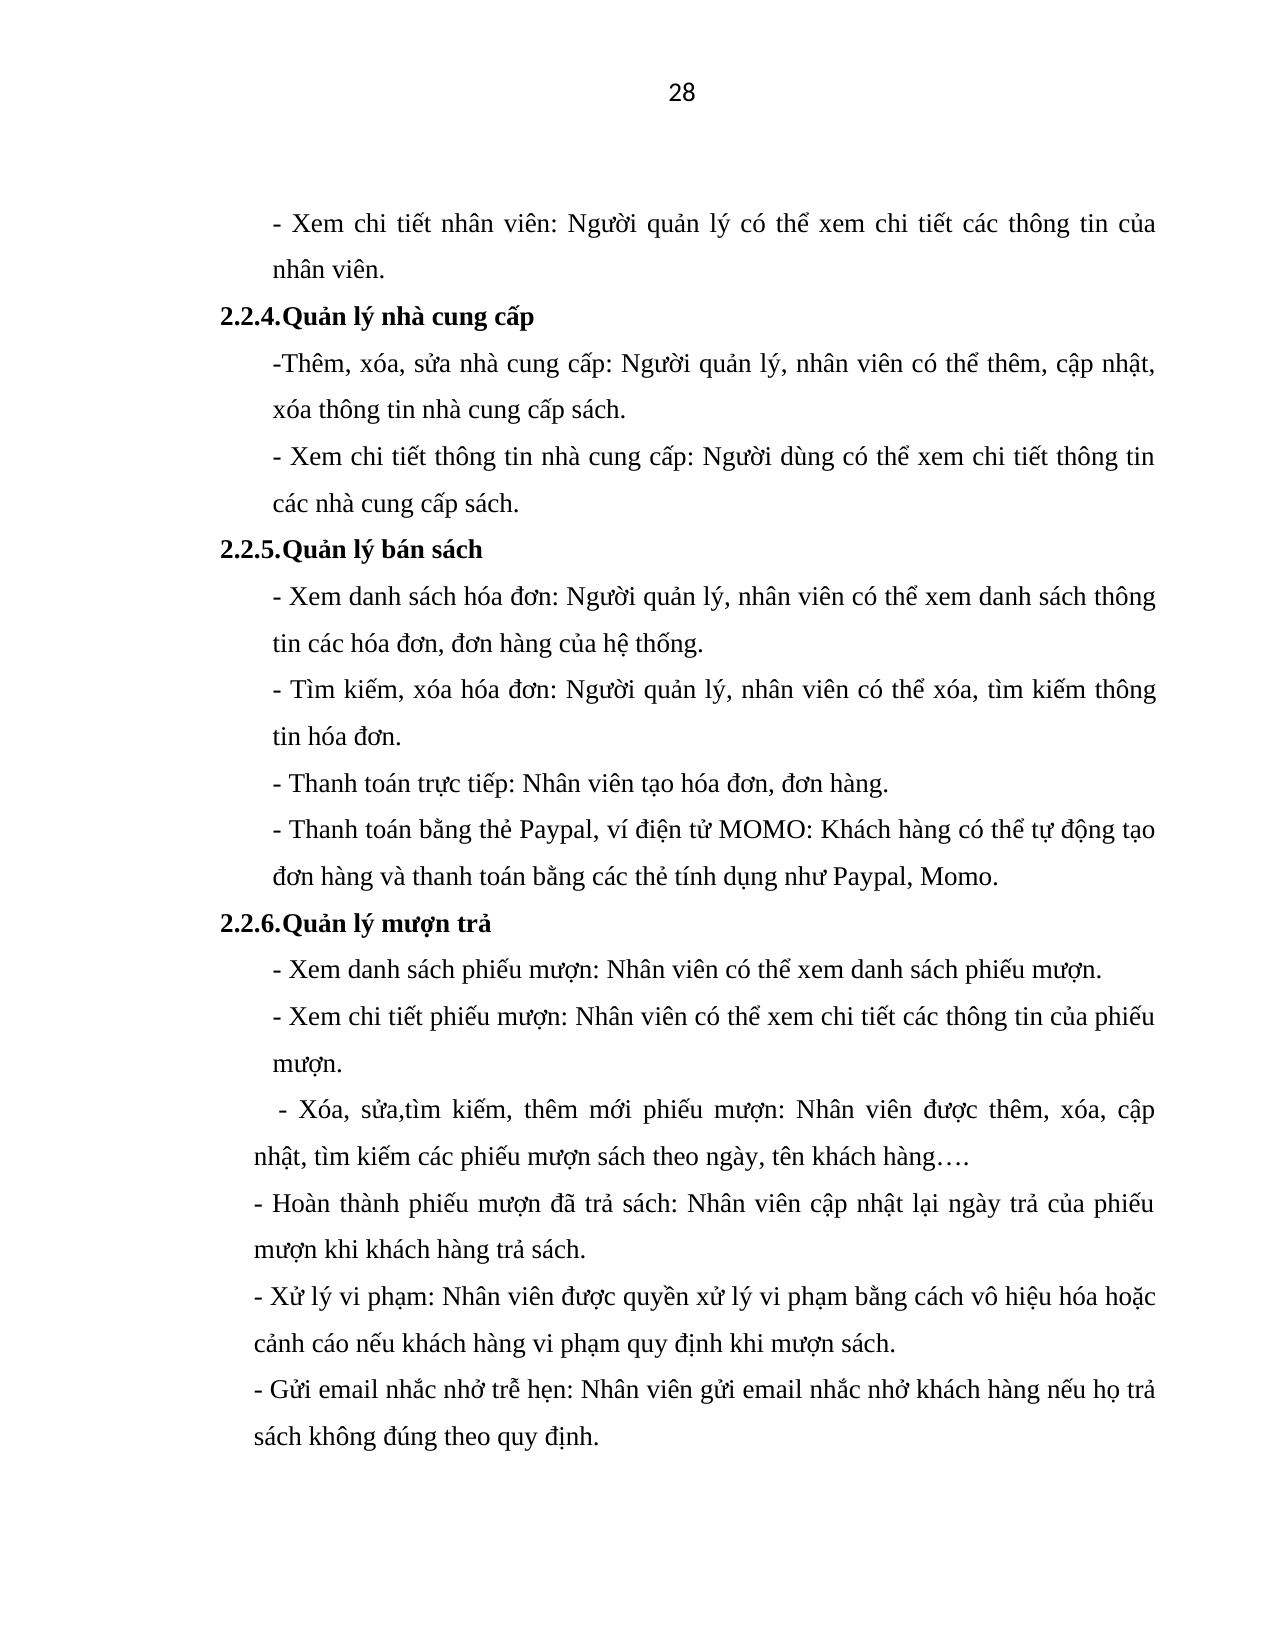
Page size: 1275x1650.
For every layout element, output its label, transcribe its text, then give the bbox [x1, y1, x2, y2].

list - Thanh toán trực tiếp: Nhân viên tạo hóa đơn, đơn hàng. [272, 767, 1157, 798]
list - Xem chi tiết phiếu mượn: Nhân viên có thể xem chi tiết các thông tin của phiếu mượn. [272, 1000, 1157, 1078]
list - Xóa, sửa,tìm kiếm, thêm mới phiếu mượn: Nhân viên được thêm, xóa, cập nhật, tìm kiếm các phiếu mượn sách theo ngày, tên khách hàng…. [254, 1093, 1157, 1171]
list - Hoàn thành phiếu mượn đã trả sách: Nhân viên cập nhật lại ngày trả của phiếu mượn khi khách hàng trả sách. [254, 1187, 1157, 1264]
list -Thêm, xóa, sửa nhà cung cấp: Người quản lý, nhân viên có thể thêm, cập nhật, xóa thông tin nhà cung cấp sách. [272, 347, 1157, 424]
list Quản lý mượn trả [220, 907, 1157, 938]
list - Xem chi tiết thông tin nhà cung cấp: Người dùng có thể xem chi tiết thông tin các nhà cung cấp sách. [272, 440, 1157, 518]
list - Thanh toán bằng thẻ Paypal, ví điện tử MOMO: Khách hàng có thể tự động tạo đơn hàng và thanh toán bằng các thẻ tính dụng như Paypal, Momo. [272, 813, 1157, 891]
list - Tìm kiếm, xóa hóa đơn: Người quản lý, nhân viên có thể xóa, tìm kiếm thông tin hóa đơn. [272, 673, 1157, 751]
list - Gửi email nhắc nhở trễ hẹn: Nhân viên gửi email nhắc nhở khách hàng nếu họ trả sách không đúng theo quy định. [254, 1373, 1157, 1451]
list - Xem danh sách hóa đơn: Người quản lý, nhân viên có thể xem danh sách thông tin các hóa đơn, đơn hàng của hệ thống. [272, 580, 1157, 658]
list Quản lý bán sách [220, 533, 1157, 564]
list - Xử lý vi phạm: Nhân viên được quyền xử lý vi phạm bằng cách vô hiệu hóa hoặc cảnh cáo nếu khách hàng vi phạm quy định khi mượn sách. [254, 1280, 1157, 1358]
list - Xem danh sách phiếu mượn: Nhân viên có thể xem danh sách phiếu mượn. [272, 953, 1157, 984]
list Quản lý nhà cung cấp [220, 300, 1157, 331]
list - Xem chi tiết nhân viên: Người quản lý có thể xem chi tiết các thông tin của nhân viên. [272, 207, 1157, 284]
